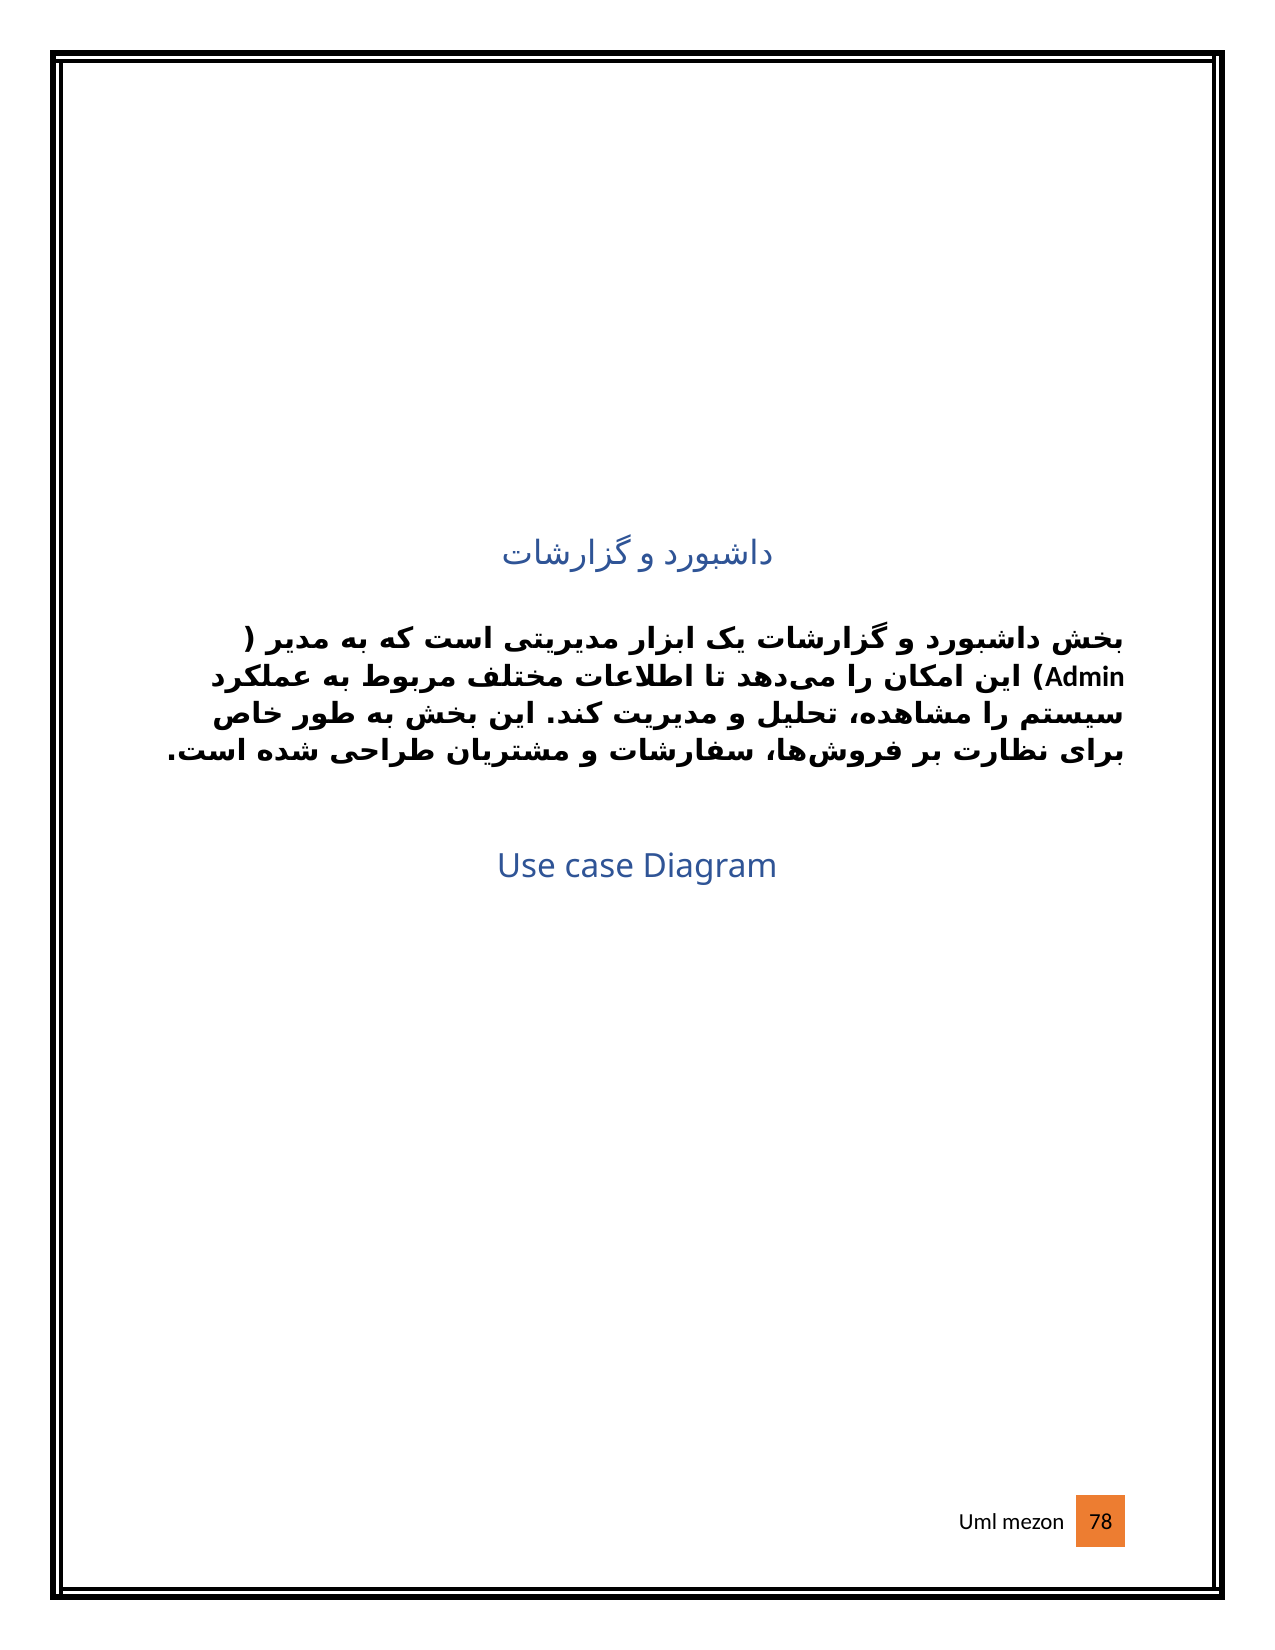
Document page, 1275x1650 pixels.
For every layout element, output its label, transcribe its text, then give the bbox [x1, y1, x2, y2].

subtitle Use case Diagram [150, 842, 1125, 887]
text بخش داشبورد و گزارشات یک ابزار مدیریتی است که به مدیر (Admin) این امکان را می‌دهد تا اطلاعات مختلف مربوط به عملکرد سیستم را مشاهده، تحلیل و مدیریت کند. این بخش به طور خاص برای نظارت بر فروش‌ها، سفارشات و مشتریان طراحی شده است. [150, 622, 1125, 767]
subtitle داشبورد و گزارشات [150, 533, 1125, 572]
